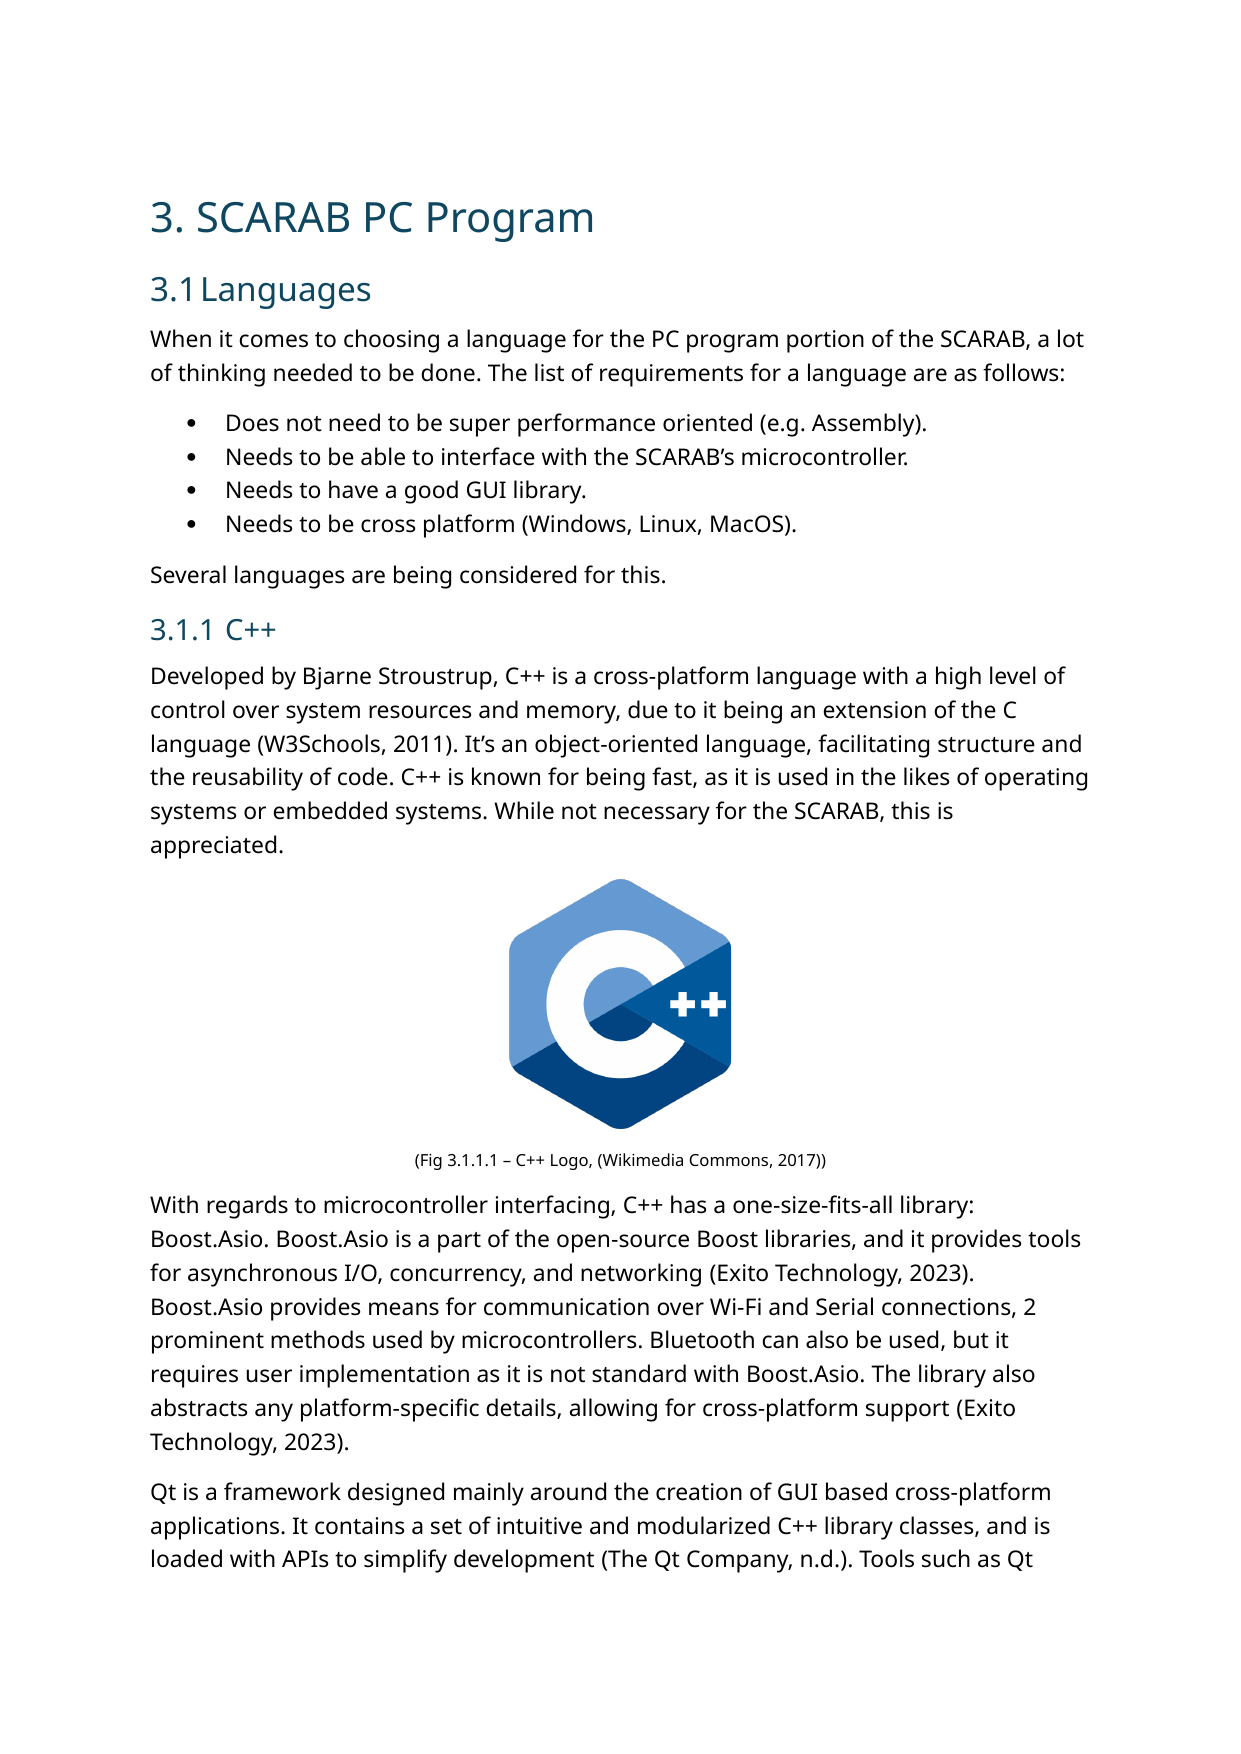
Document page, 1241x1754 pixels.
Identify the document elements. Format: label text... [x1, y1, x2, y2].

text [150, 1476, 1090, 1575]
text Several languages are being considered for this. [150, 558, 1090, 590]
text (Fig 3.1.1.1 – C++ Logo, ) [150, 1148, 1090, 1171]
list Does not need to be super performance oriented (e.g. Assembly). [187, 407, 1090, 438]
text When it comes to choosing a language for the PC program portion of the SCARAB, a lot of thinking needed to be done. The list of requirements for a language are as follows: [150, 323, 1090, 388]
list Needs to have a good GUI library. [187, 474, 1090, 506]
text Developed by Bjarne Stroustrup, C++ is a cross-platform language with a high level of control over system resources and memory, due to it being an extension of the C language . It’s an object-oriented language, facilitating structure and the reusability of code. C++ is known for being fast, as it is used in the likes of operating systems or embedded systems. While not necessary for the SCARAB, this is appreciated. [150, 660, 1090, 860]
list Needs to be cross platform (Windows, Linux, MacOS). [187, 508, 1090, 539]
list Needs to be able to interface with the SCARAB’s microcontroller. [187, 441, 1090, 472]
subtitle SCARAB PC Program [150, 187, 1090, 244]
subtitle C++ [150, 609, 1090, 649]
picture [509, 879, 732, 1129]
subtitle Languages [150, 265, 1090, 311]
text With regards to microcontroller interfacing, C++ has a one-size-fits-all library: Boost.Asio. Boost.Asio is a part of the open-source Boost libraries, and it provides tools for asynchronous I/O, concurrency, and networking . Boost.Asio provides means for communication over Wi-Fi and Serial connections, 2 prominent methods used by microcontrollers. Bluetooth can also be used, but it requires user implementation as it is not standard with Boost.Asio. The library also abstracts any platform-specific details, allowing for cross-platform support . [150, 1189, 1090, 1457]
